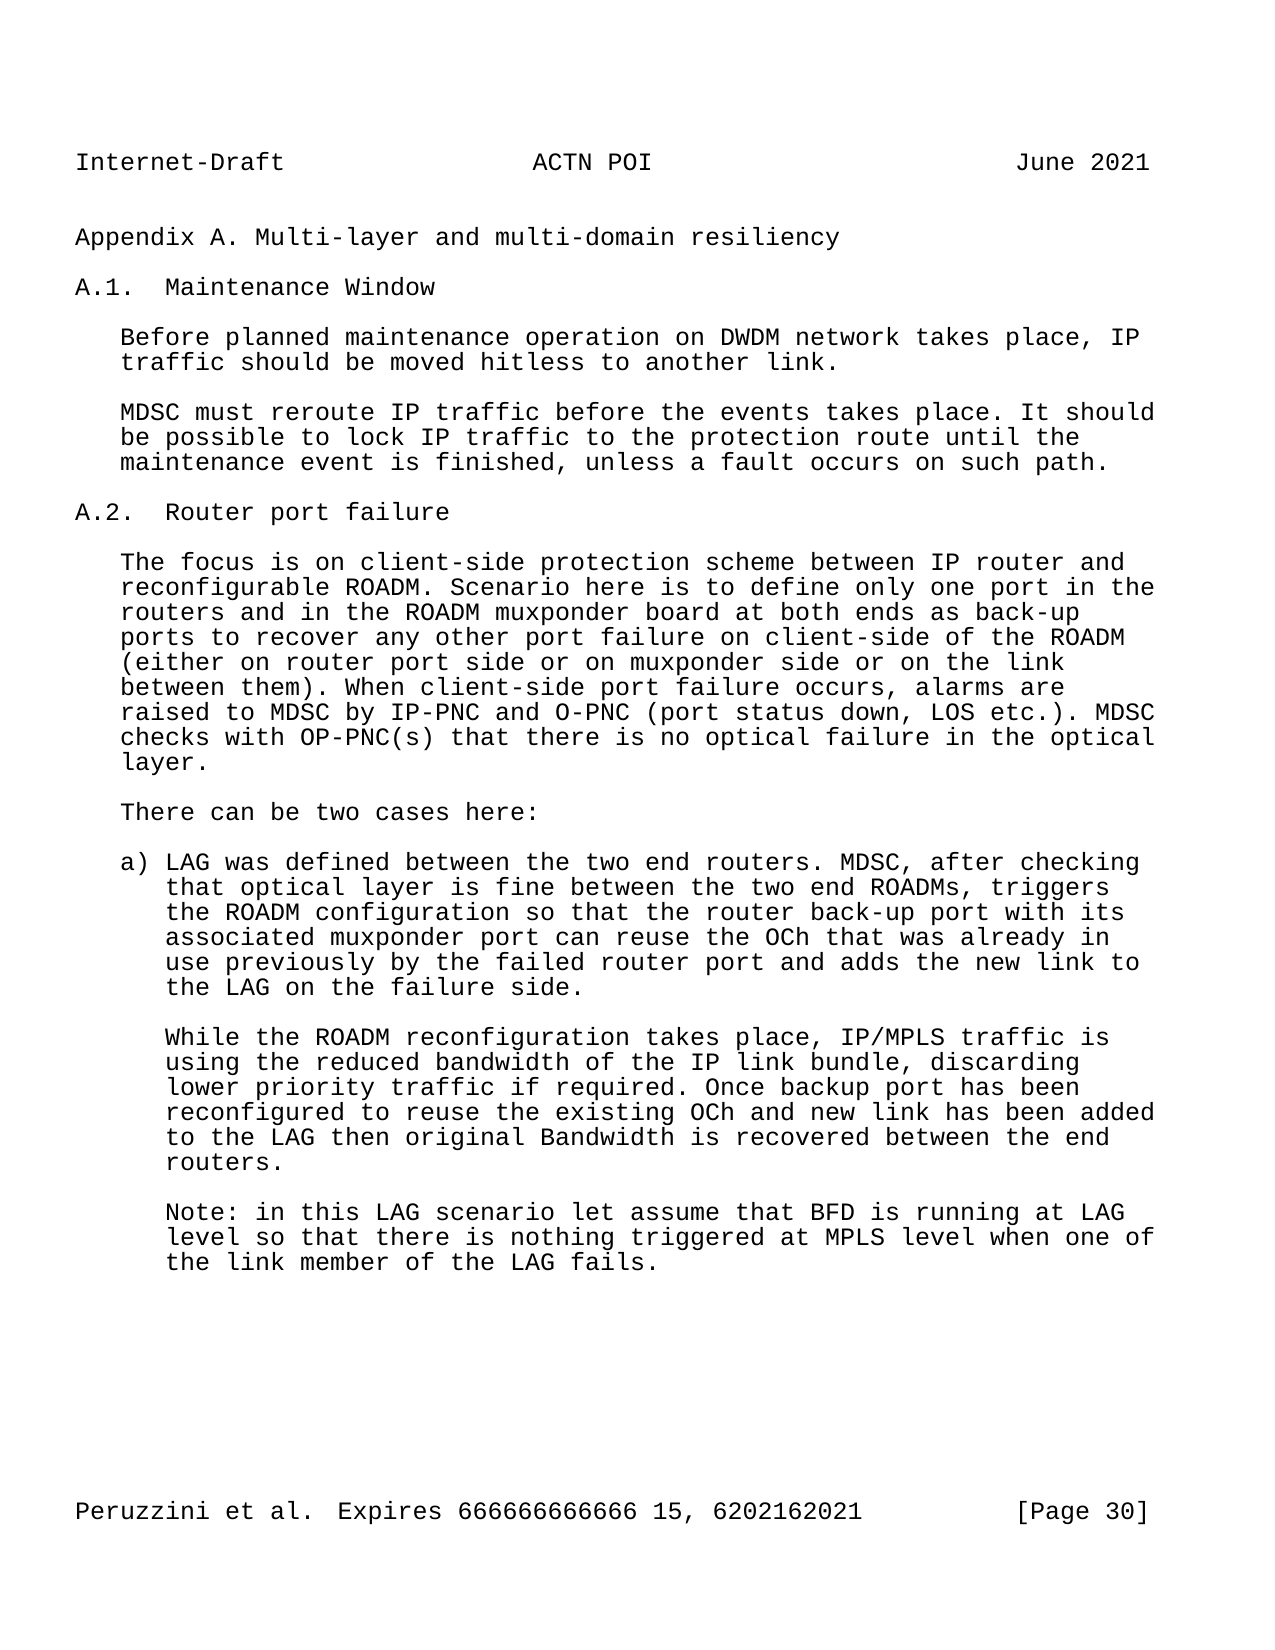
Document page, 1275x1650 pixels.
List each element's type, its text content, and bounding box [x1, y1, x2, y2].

text Multi-layer and multi-domain resiliency [75, 225, 1155, 250]
text Router port failure [75, 500, 1155, 525]
text The focus is on client-side protection scheme between IP router and reconfigurable ROADM. Scenario here is to define only one port in the routers and in the ROADM muxponder board at both ends as back-up ports to recover any other port failure on client-side of the ROADM (either on router port side or on muxponder side or on the link between them). When client-side port failure occurs, alarms are raised to MDSC by IP-PNC and O-PNC (port status down, LOS etc.). MDSC checks with OP-PNC(s) that there is no optical failure in the optical layer. [120, 550, 1155, 775]
text There can be two cases here: [120, 800, 1155, 825]
text MDSC must reroute IP traffic before the events takes place. It should be possible to lock IP traffic to the protection route until the maintenance event is finished, unless a fault occurs on such path. [120, 400, 1155, 475]
text Before planned maintenance operation on DWDM network takes place, IP traffic should be moved hitless to another link. [120, 325, 1155, 375]
list LAG was defined between the two end routers. MDSC, after checking that optical layer is fine between the two end ROADMs, triggers the ROADM configuration so that the router back-up port with its associated muxponder port can reuse the OCh that was already in use previously by the failed router port and adds the new link to the LAG on the failure side. While the ROADM reconfiguration takes place, IP/MPLS traffic is using the reduced bandwidth of the IP link bundle, discarding lower priority traffic if required. Once backup port has been reconfigured to reuse the existing OCh and new link has been added to the LAG then original Bandwidth is recovered between the end routers. Note: in this LAG scenario let assume that BFD is running at LAG level so that there is nothing triggered at MPLS level when one of the link member of the LAG fails. [120, 850, 1155, 1275]
text Maintenance Window [75, 275, 1155, 300]
